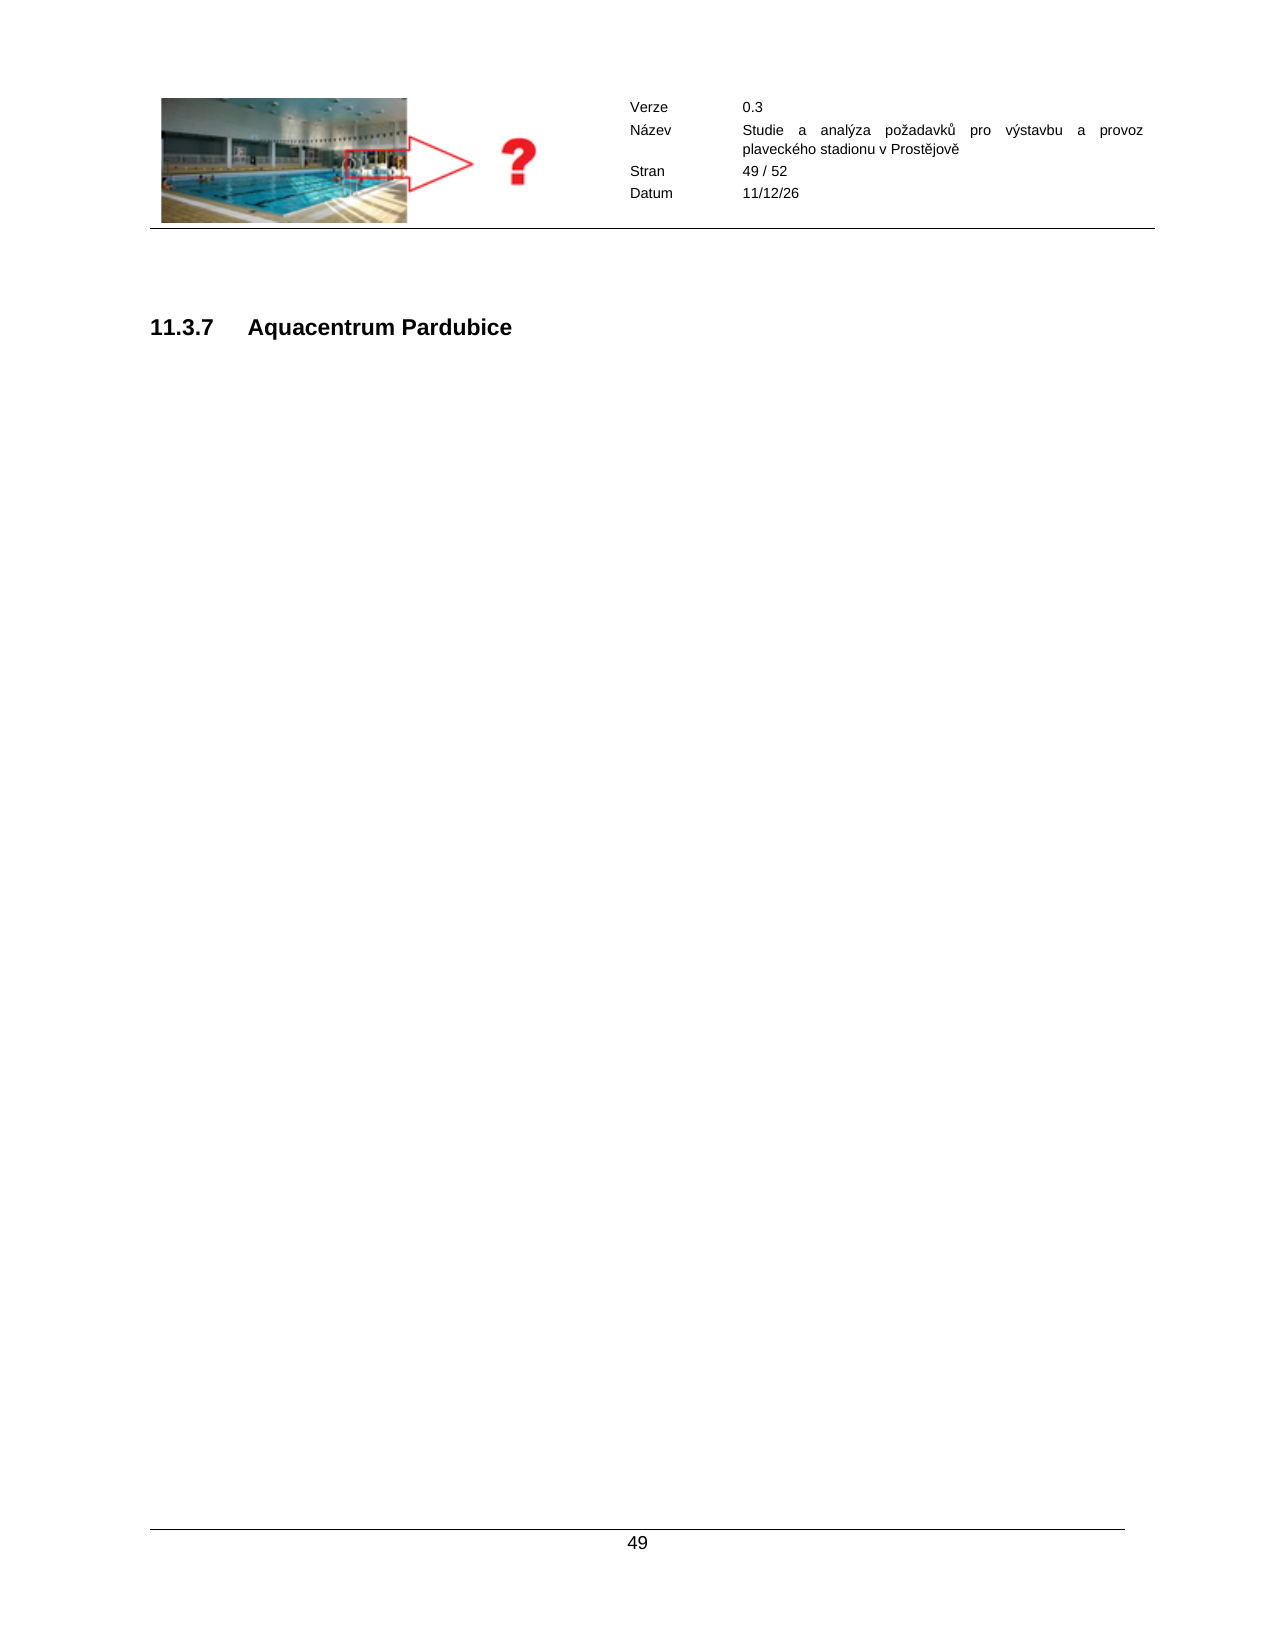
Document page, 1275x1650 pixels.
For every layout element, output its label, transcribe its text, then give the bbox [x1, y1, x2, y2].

subtitle Aquacentrum Pardubice [150, 314, 1125, 340]
picture [161, 98, 619, 223]
